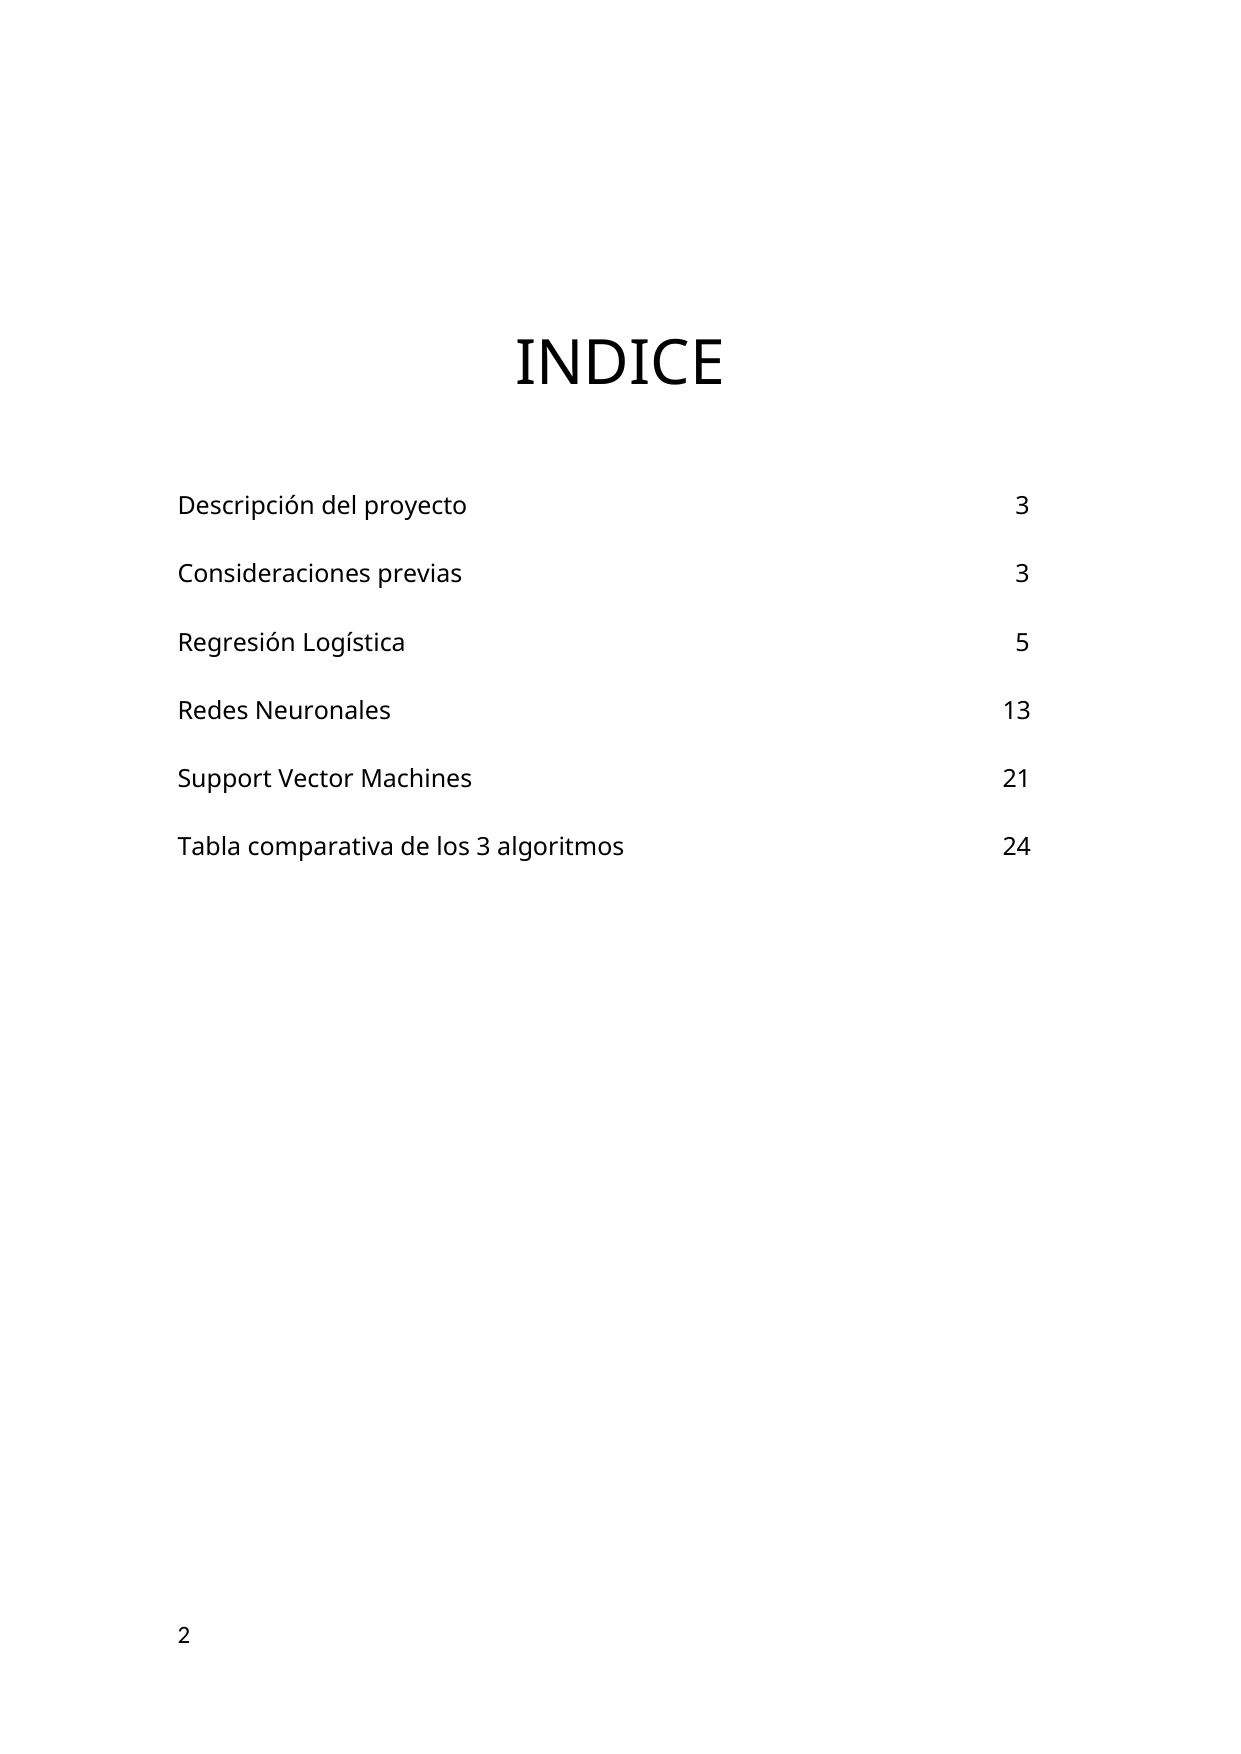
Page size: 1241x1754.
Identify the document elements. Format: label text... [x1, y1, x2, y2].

text Consideraciones previas 3 [177, 556, 1063, 590]
text INDICE [177, 318, 1063, 403]
text Descripción del proyecto 3 [177, 488, 1063, 522]
text Regresión Logística 5 [177, 624, 1063, 658]
text Support Vector Machines 21 [177, 761, 1063, 794]
text Tabla comparativa de los 3 algoritmos 24 [177, 829, 1063, 863]
text Redes Neuronales 13 [177, 692, 1063, 726]
